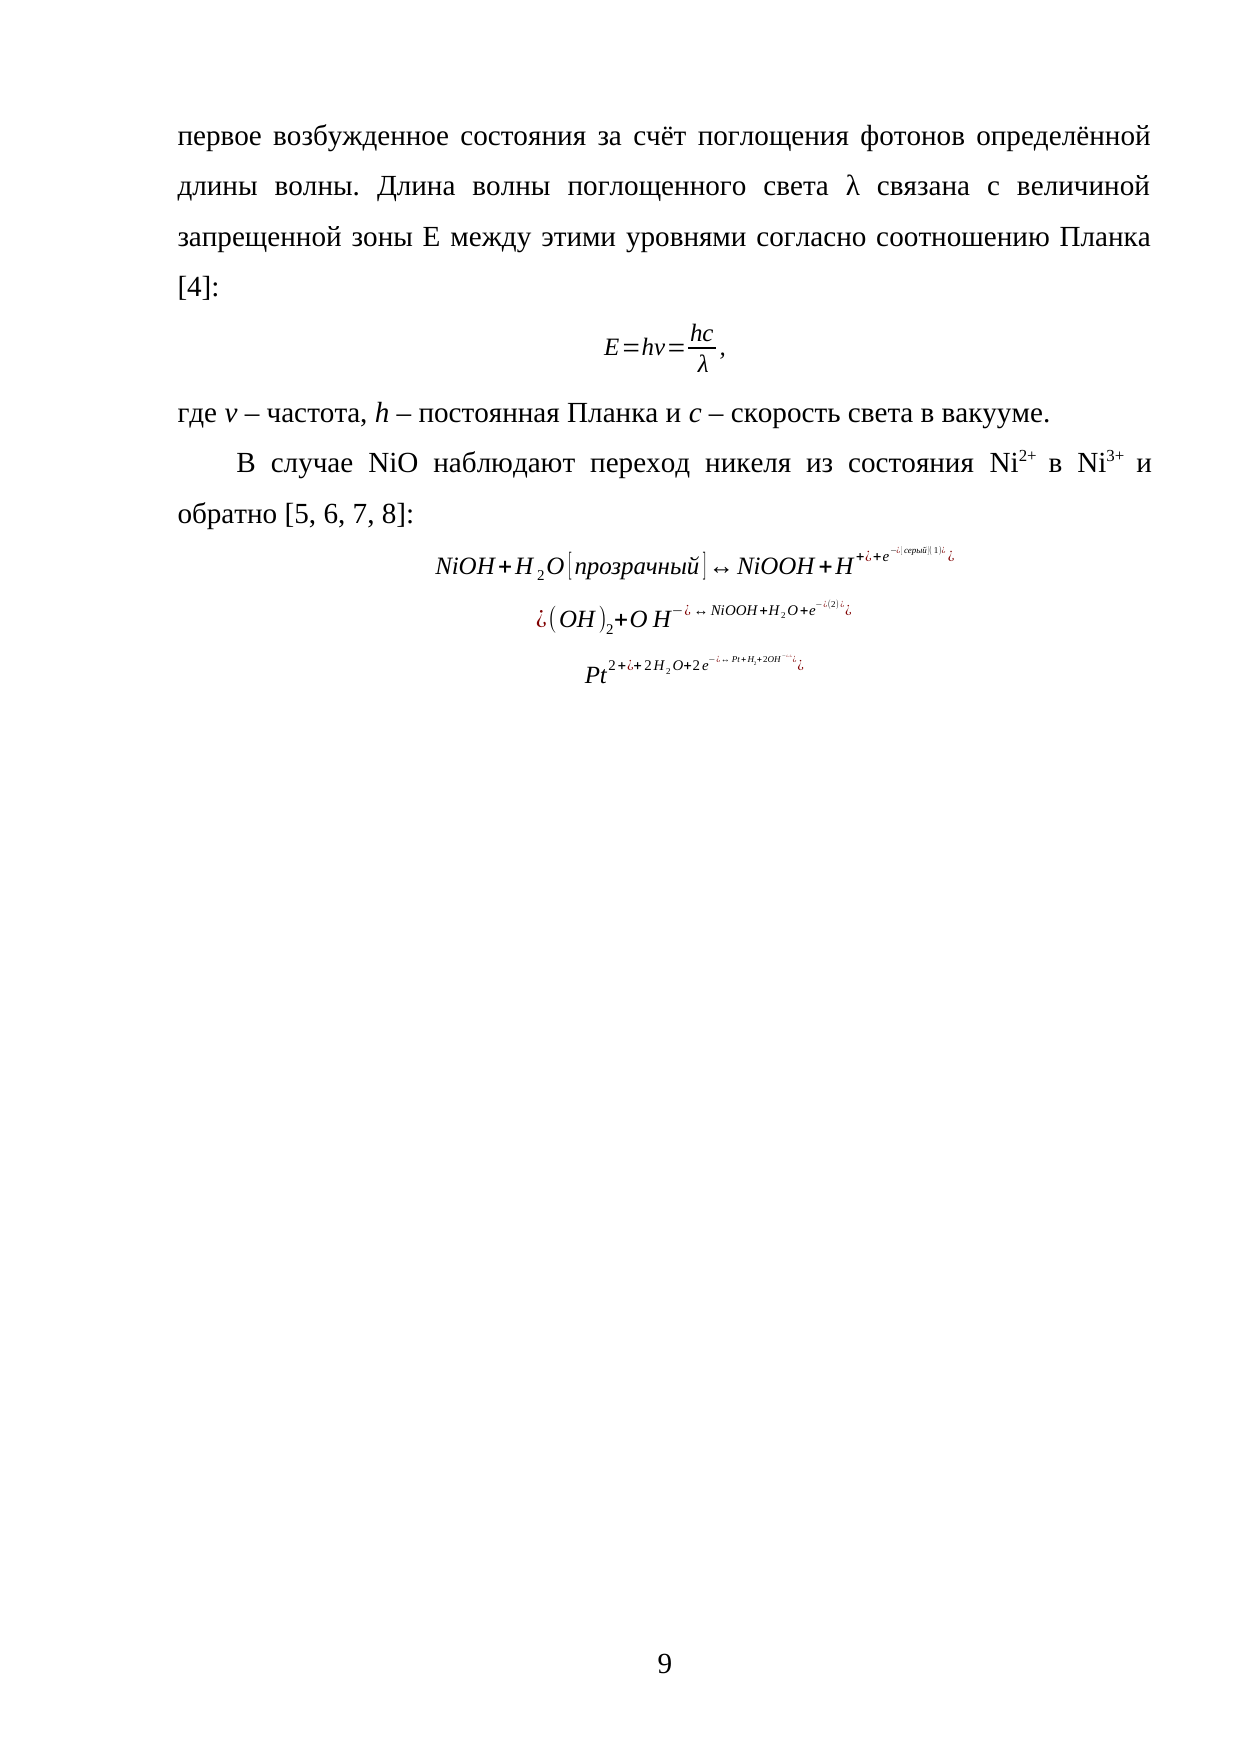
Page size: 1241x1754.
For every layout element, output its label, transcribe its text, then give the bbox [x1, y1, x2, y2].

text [177, 118, 1152, 303]
text В случае NiO наблюдают переход никеля из состояния Ni2+ в Ni3+ и обратно [5, 6, 7, 8]: [177, 445, 1152, 529]
text где ν – частота, h – постоянная Планка и c – скорость света в вакууме. [177, 395, 1152, 429]
